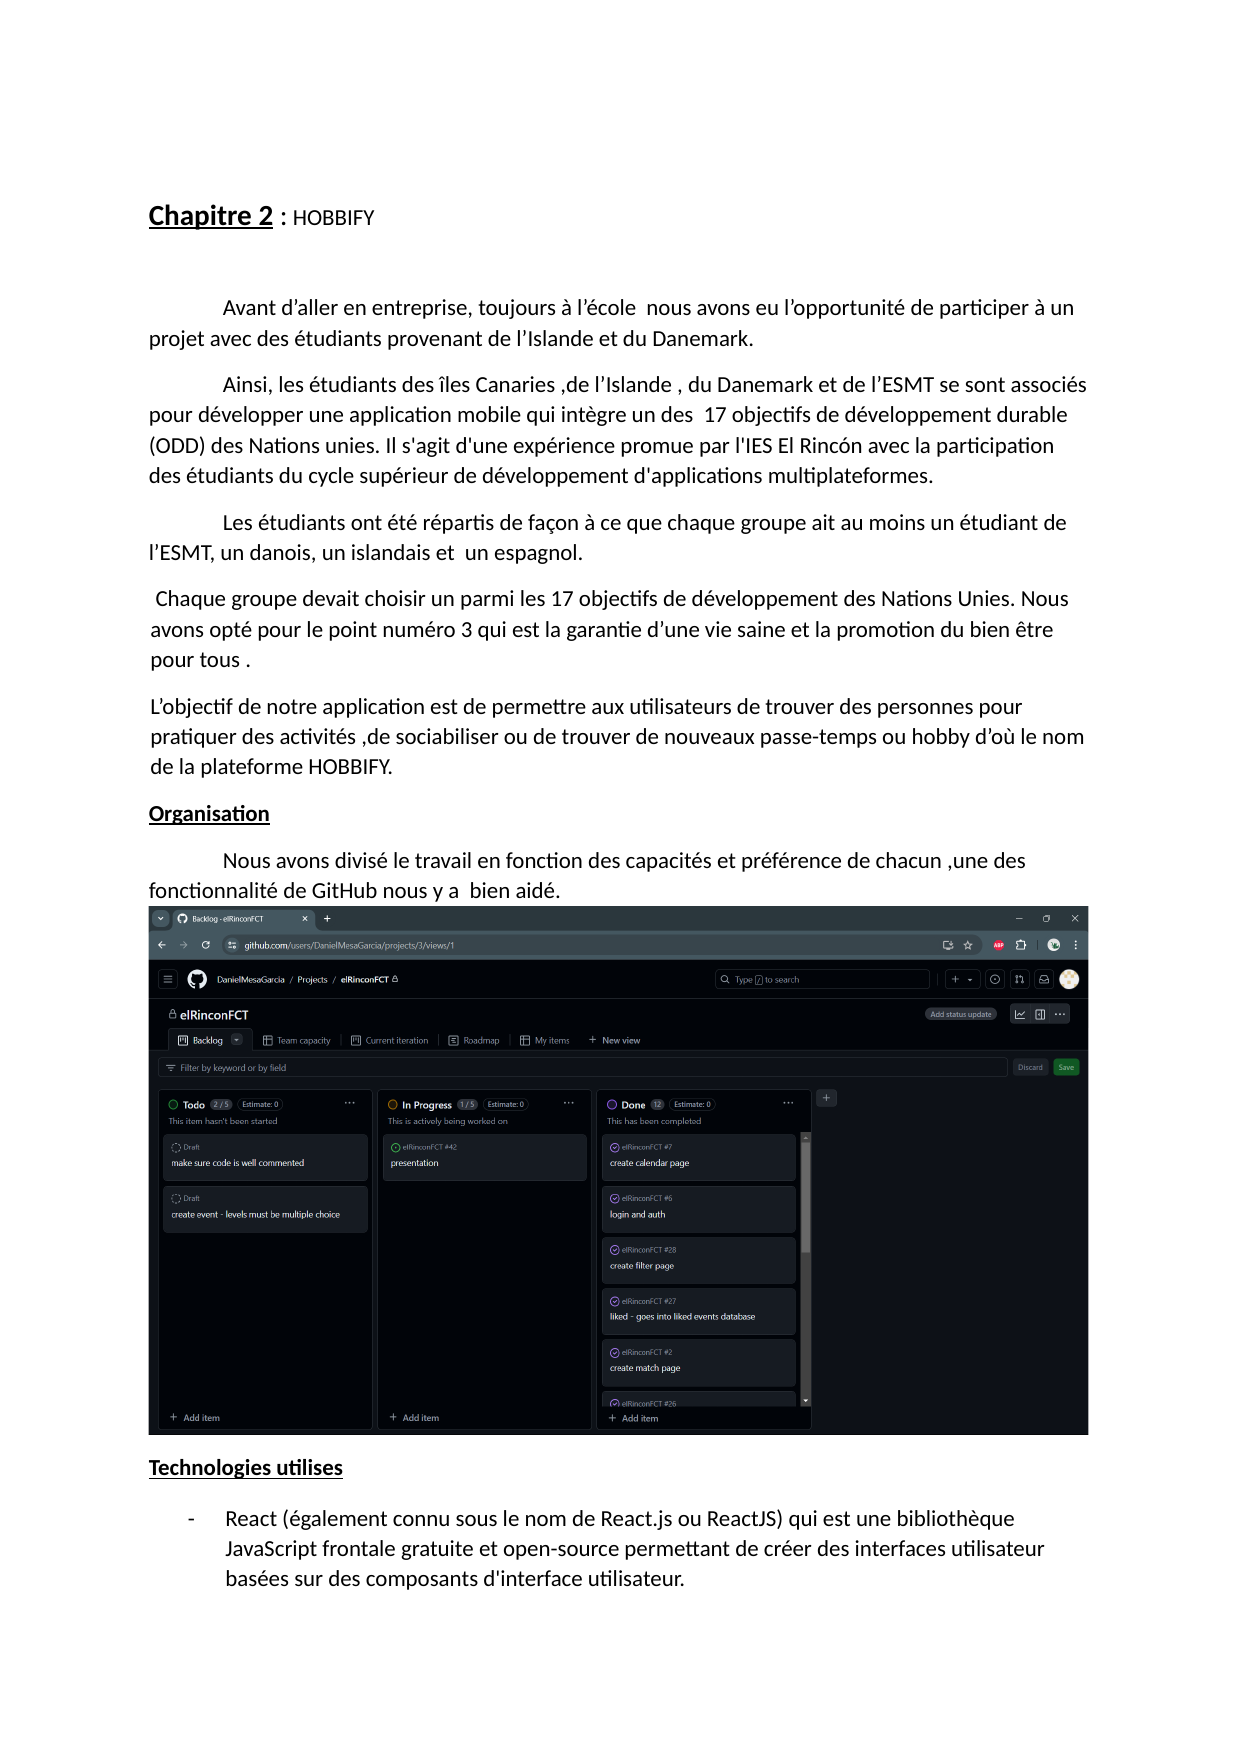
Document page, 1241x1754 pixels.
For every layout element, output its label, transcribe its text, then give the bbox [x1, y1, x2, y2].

subtitle Organisation [148, 799, 1090, 827]
text Chaque groupe devait choisir un parmi les 17 objectifs de développement des Nations Unies. Nous avons opté pour le point numéro 3 qui est la garantie d’une vie saine et la promotion du bien être pour tous . [150, 584, 1090, 673]
text Les étudiants ont été répartis de façon à ce que chaque groupe ait au moins un étudiant de l’ESMT, un danois, un islandais et un espagnol. [148, 508, 1090, 566]
text Chapitre 2 : HOBBIFY [148, 197, 1090, 232]
subtitle Technologies utilises [148, 1453, 1090, 1482]
list React (également connu sous le nom de React.js ou ReactJS) qui est une bibliothèque JavaScript frontale gratuite et open-source permettant de créer des interfaces utilisateur basées sur des composants d'interface utilisateur. [188, 1504, 1090, 1592]
text Avant d’aller en entreprise, toujours à l’école nous avons eu l’opportunité de participer à un projet avec des étudiants provenant de l’Islande et du Danemark. [148, 293, 1090, 352]
text Ainsi, les étudiants des îles Canaries ,de l’Islande , du Danemark et de l’ESMT se sont associés pour développer une application mobile qui intègre un des 17 objectifs de développement durable (ODD) des Nations unies. Il s'agit d'une expérience promue par l'IES El Rincón avec la participation des étudiants du cycle supérieur de développement d'applications multiplateformes. [148, 370, 1090, 489]
text L’objectif de notre application est de permettre aux utilisateurs de trouver des personnes pour pratiquer des activités ,de sociabiliser ou de trouver de nouveaux passe-temps ou hobby d’où le nom de la plateforme HOBBIFY. [150, 692, 1090, 780]
picture [148, 906, 1089, 1435]
